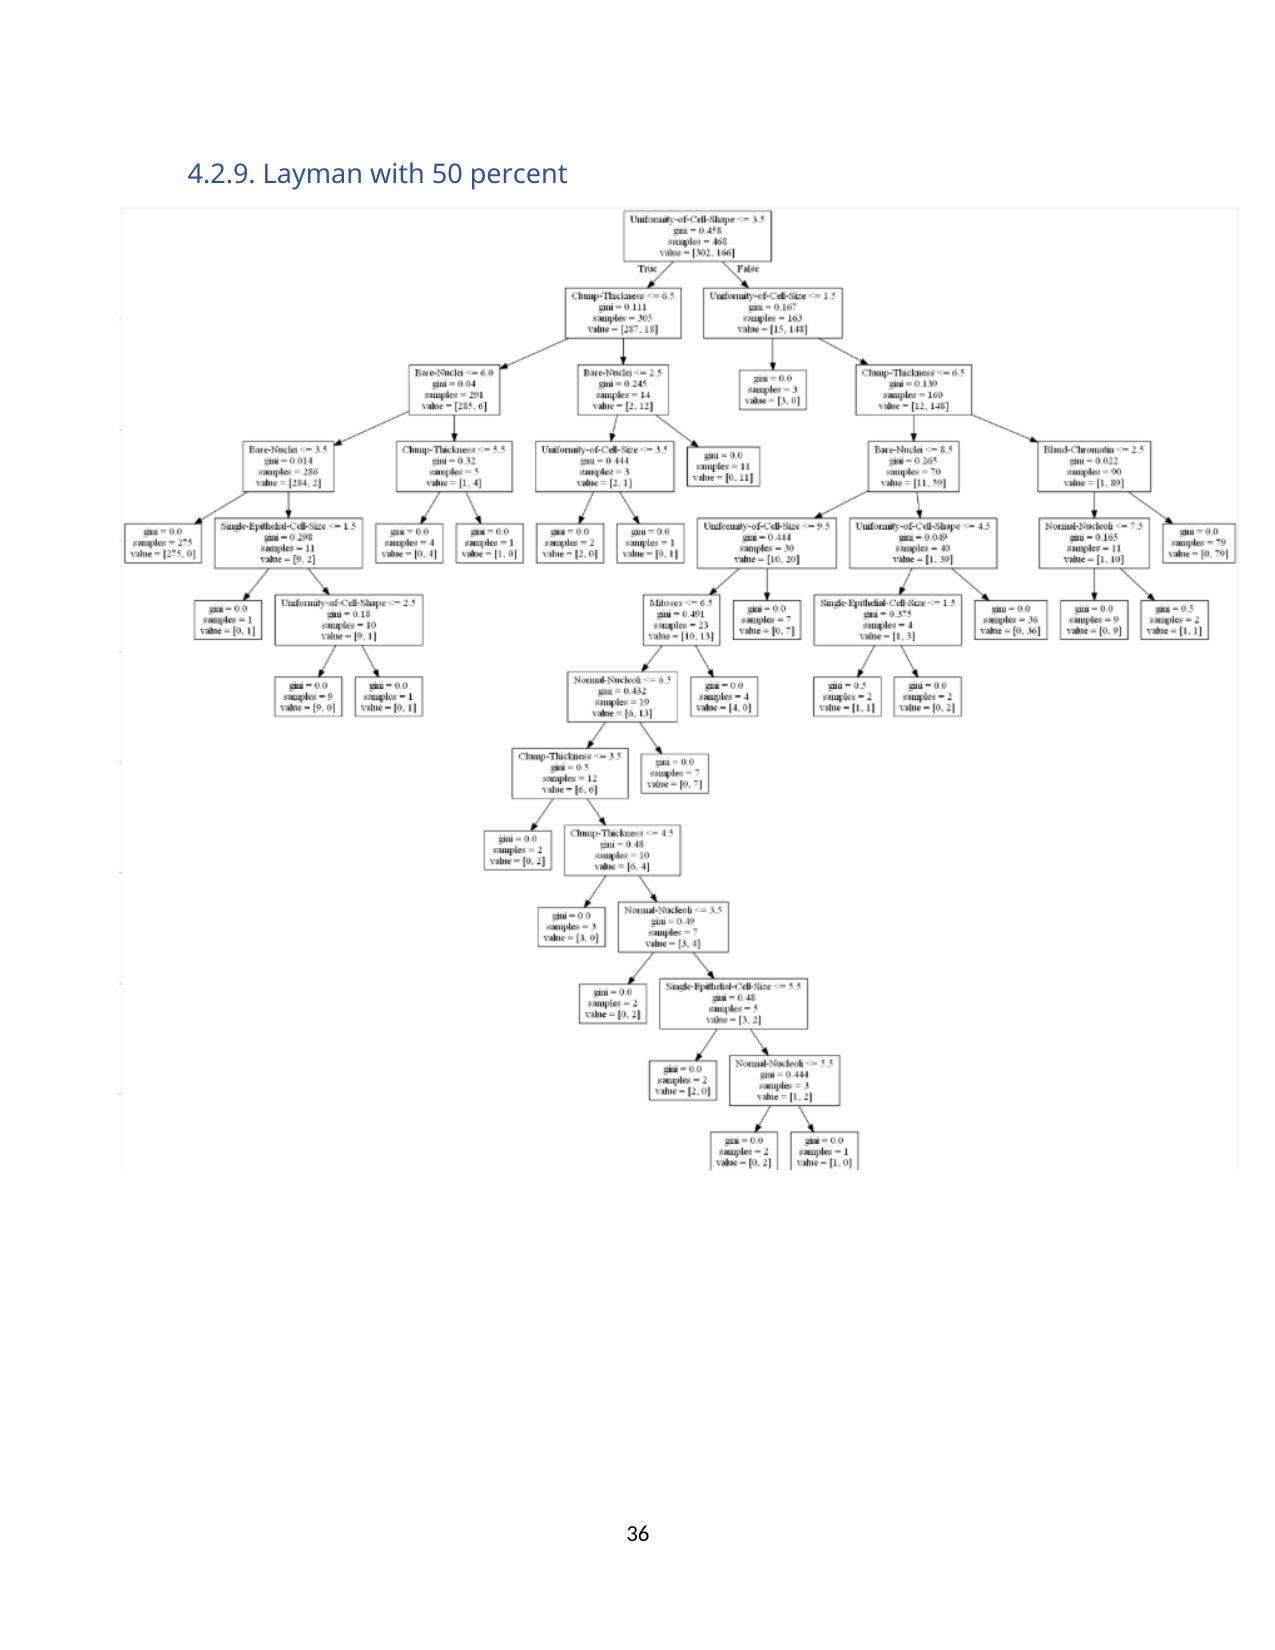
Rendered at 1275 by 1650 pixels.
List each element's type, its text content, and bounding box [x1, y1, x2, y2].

subtitle Layman with 50 percent [187, 154, 1125, 191]
picture [117, 205, 1244, 1174]
